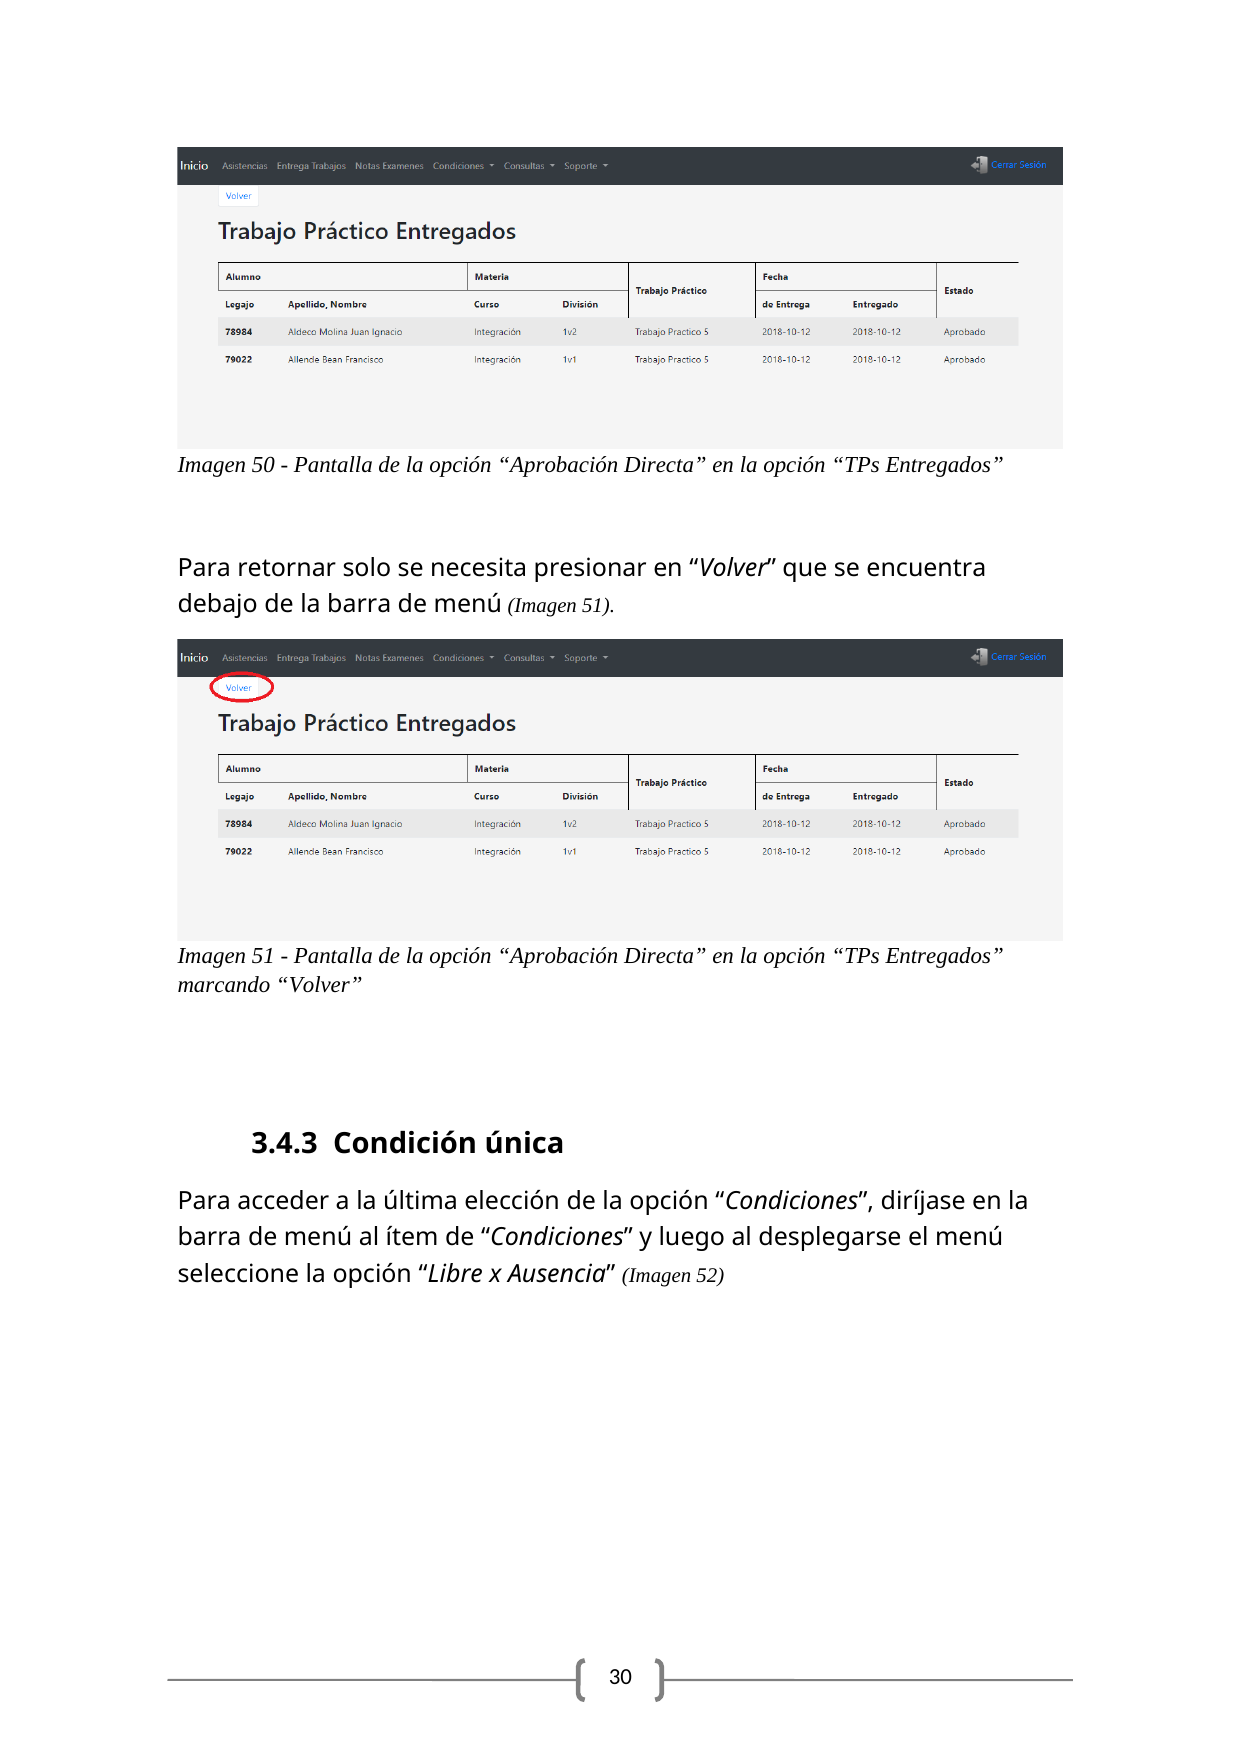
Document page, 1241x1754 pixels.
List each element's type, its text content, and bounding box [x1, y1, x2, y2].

picture [177, 147, 1063, 449]
text 3.4.3 Condición única [177, 1123, 1063, 1162]
text Para acceder a la última elección de la opción “Condiciones”, diríjase en la barra de menú al ítem de “Condiciones” y luego al desplegarse el menú seleccione la opción “Libre x Ausencia” (Imagen 52) [177, 1182, 1063, 1290]
text Imagen 51 - Pantalla de la opción “Aprobación Directa” en la opción “TPs Entregados” marcando “Volver” [177, 941, 1063, 997]
text Para retornar solo se necesita presionar en “Volver” que se encuentra debajo de la barra de menú (Imagen 51). [177, 549, 1063, 620]
picture [177, 639, 1063, 941]
text Imagen 50 - Pantalla de la opción “Aprobación Directa” en la opción “TPs Entregados” [177, 449, 1063, 477]
